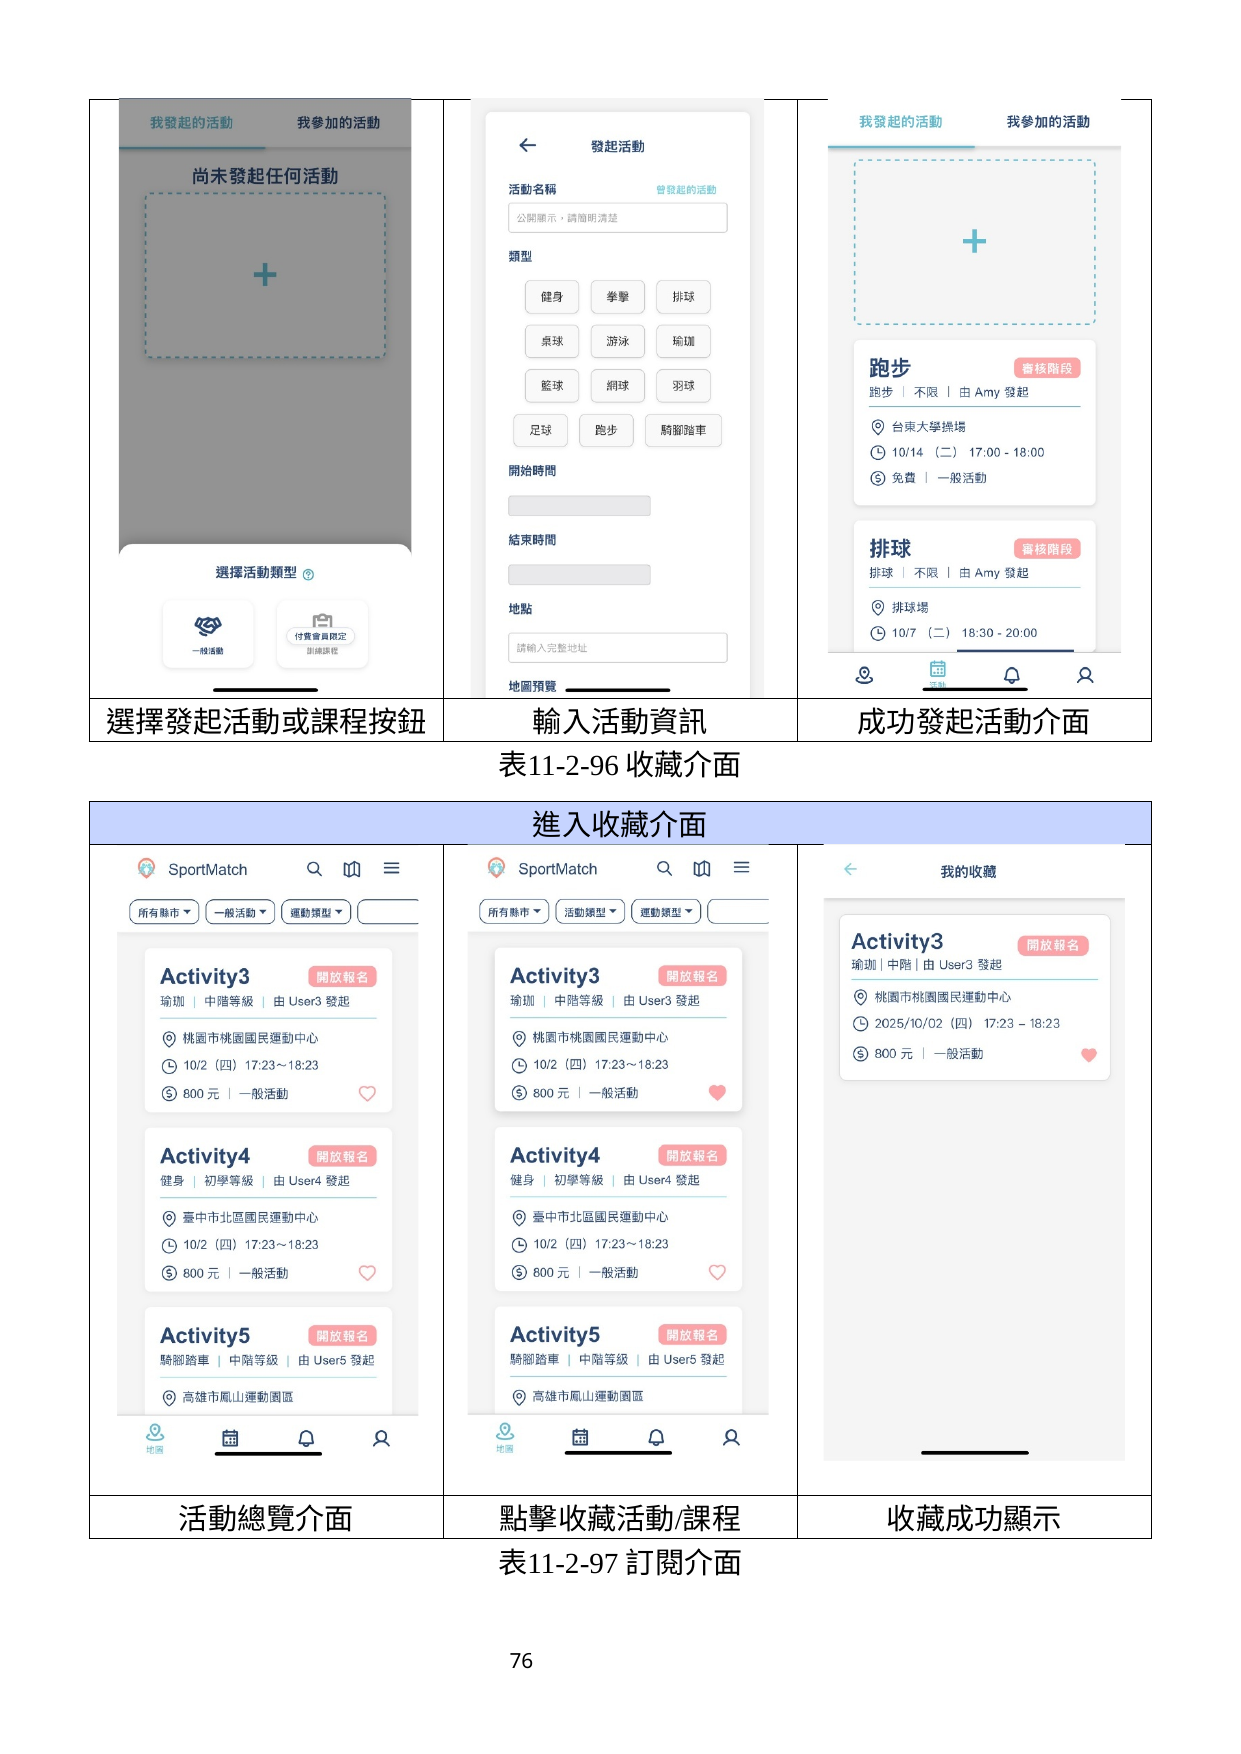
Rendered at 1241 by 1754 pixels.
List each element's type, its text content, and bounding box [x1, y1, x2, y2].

picture [823, 844, 1125, 1461]
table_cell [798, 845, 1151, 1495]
picture [827, 98, 1122, 697]
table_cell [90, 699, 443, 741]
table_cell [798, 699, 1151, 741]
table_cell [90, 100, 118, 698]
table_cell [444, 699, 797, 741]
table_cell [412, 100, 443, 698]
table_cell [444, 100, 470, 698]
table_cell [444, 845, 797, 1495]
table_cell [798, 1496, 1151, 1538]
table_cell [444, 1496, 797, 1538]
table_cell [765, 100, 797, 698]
picture [470, 98, 765, 698]
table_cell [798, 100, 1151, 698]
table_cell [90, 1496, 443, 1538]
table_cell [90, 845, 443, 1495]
picture [118, 98, 412, 698]
picture [467, 844, 769, 1461]
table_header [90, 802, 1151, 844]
picture [117, 845, 419, 1462]
